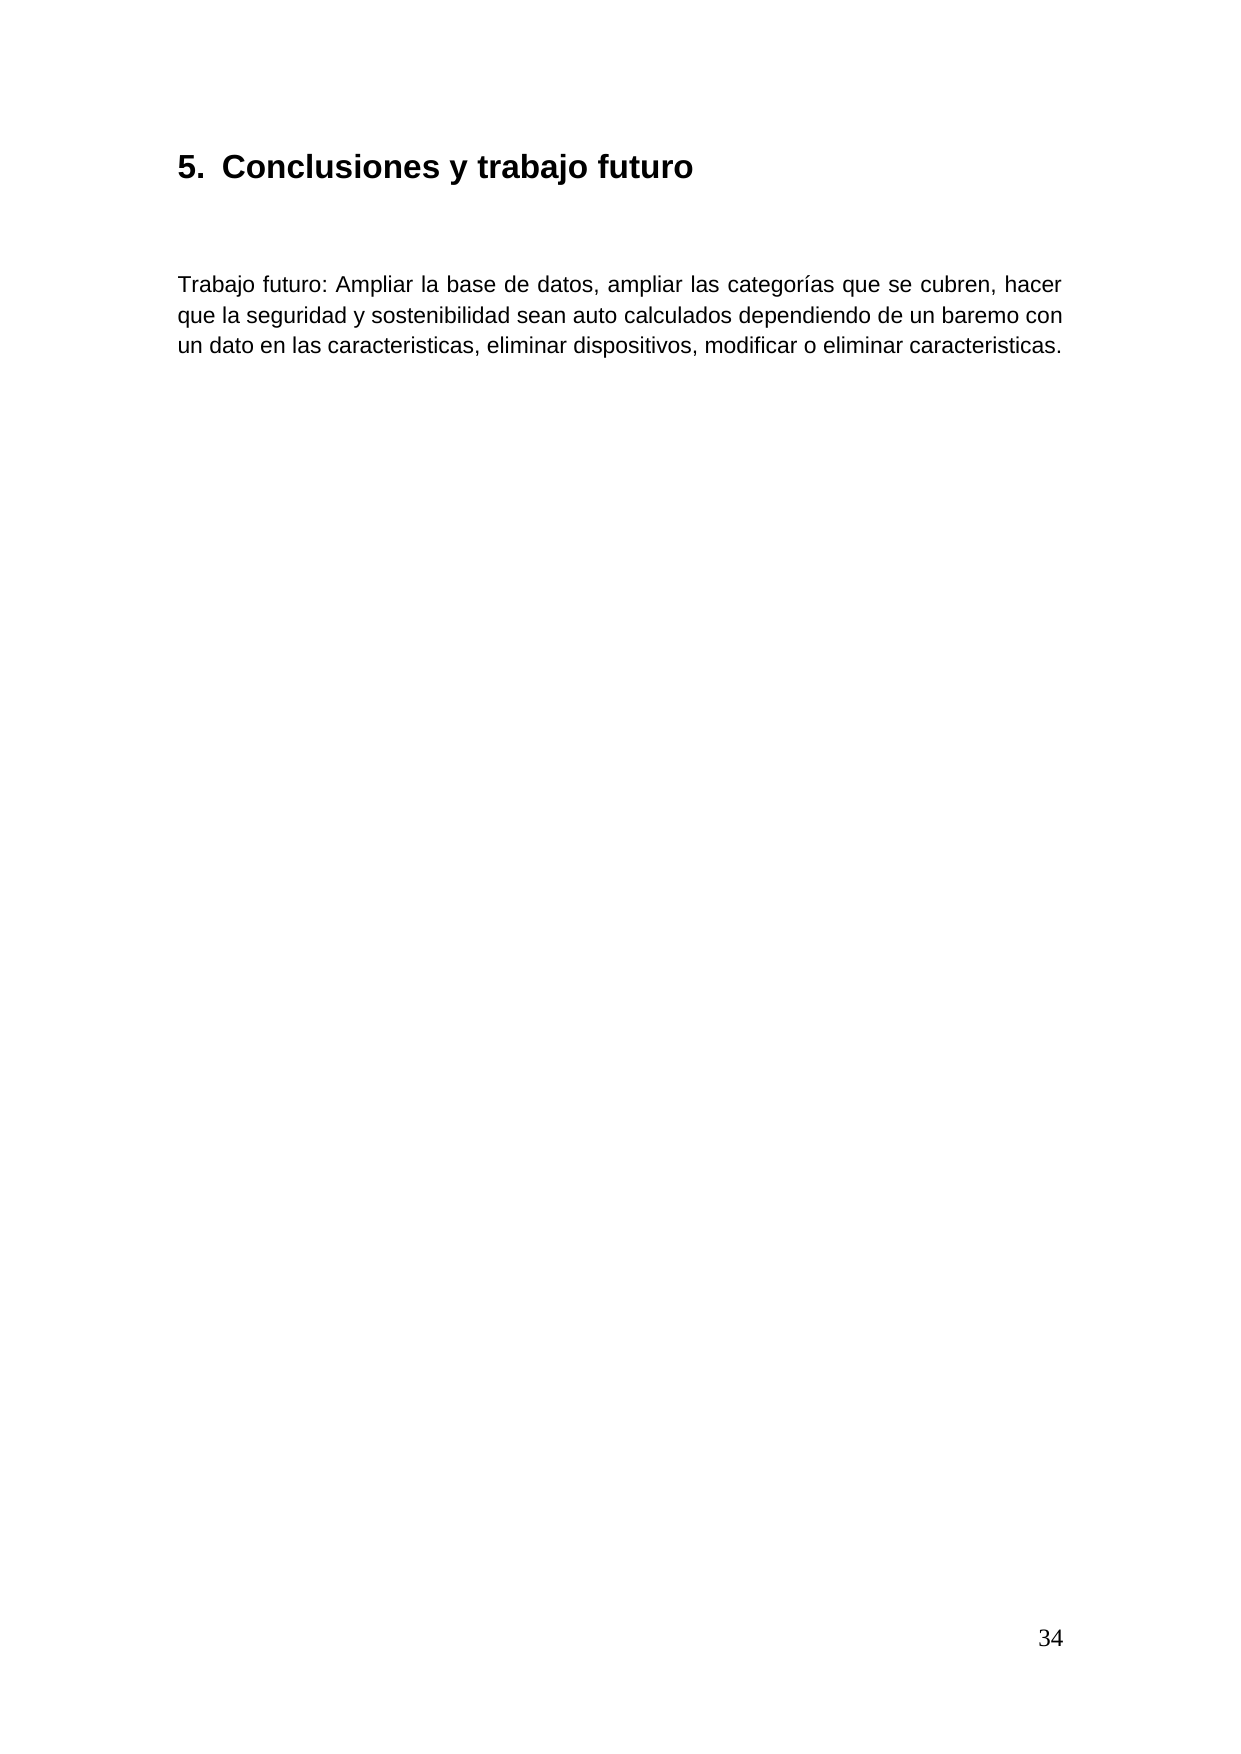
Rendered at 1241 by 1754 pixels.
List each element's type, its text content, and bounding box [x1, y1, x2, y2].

text Trabajo futuro: Ampliar la base de datos, ampliar las categorías que se cubren, hacer que la seguridad y sostenibilidad sean auto calculados dependiendo de un baremo con un dato en las caracteristicas, eliminar dispositivos, modificar o eliminar caracteristicas. [177, 271, 1063, 358]
subtitle Conclusiones y trabajo futuro [177, 148, 1063, 186]
